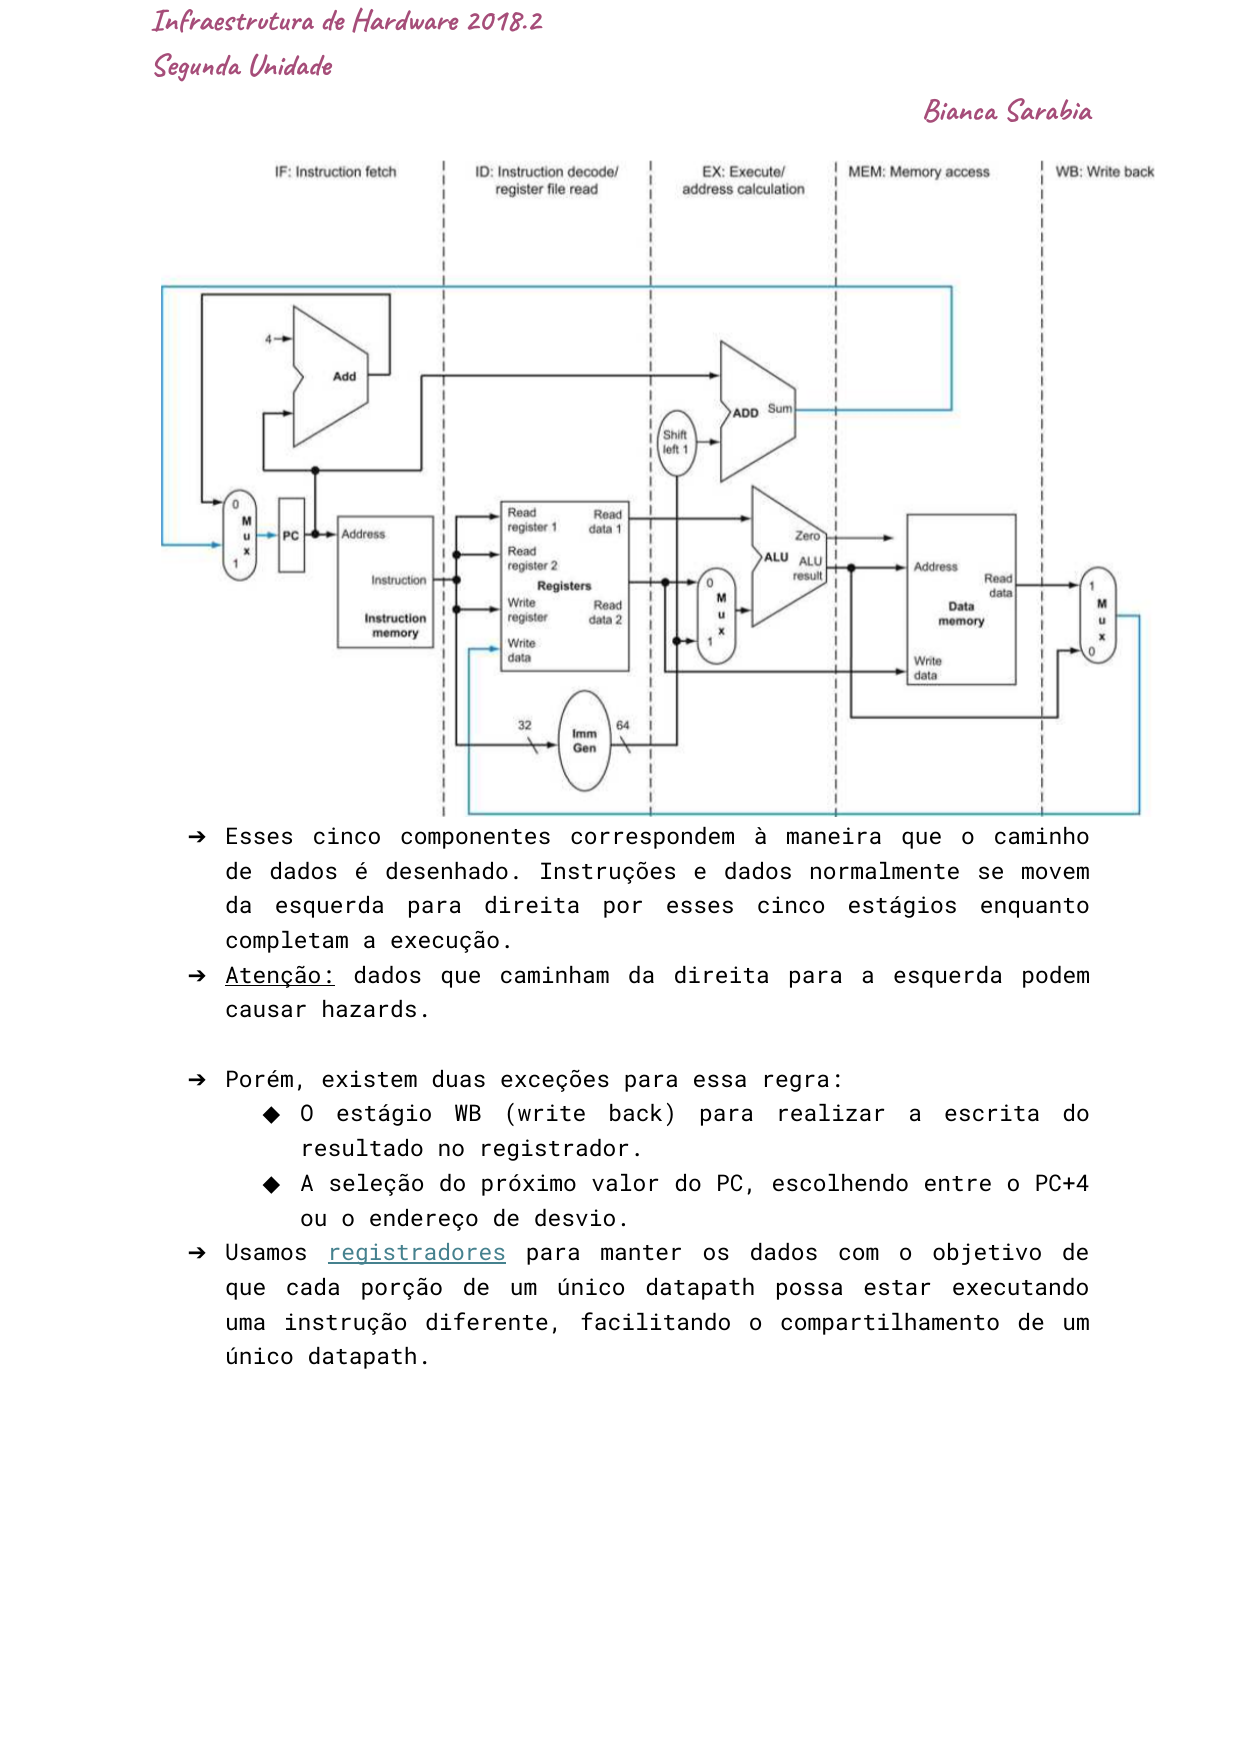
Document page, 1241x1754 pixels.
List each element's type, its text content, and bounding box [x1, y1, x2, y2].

list Esses cinco componentes correspondem à maneira que o caminho de dados é desenhado. Instruções e dados normalmente se movem da esquerda para direita por esses cinco estágios enquanto completam a execução. [187, 820, 1090, 954]
list Atenção: dados que caminham da direita para a esquerda podem causar hazards. [187, 959, 1090, 1024]
list Porém, existem duas exceções para essa regra: [187, 1063, 1090, 1093]
list O estágio WB (write back) para realizar a escrita do resultado no registrador. [262, 1098, 1090, 1163]
list Usamos registradores para manter os dados com o objetivo de que cada porção de um único datapath possa estar executando uma instrução diferente, facilitando o compartilhamento de um único datapath. [187, 1237, 1090, 1371]
picture [150, 150, 1187, 817]
list A seleção do próximo valor do PC, escolhendo entre o PC+4 ou o endereço de desvio. [262, 1167, 1090, 1232]
